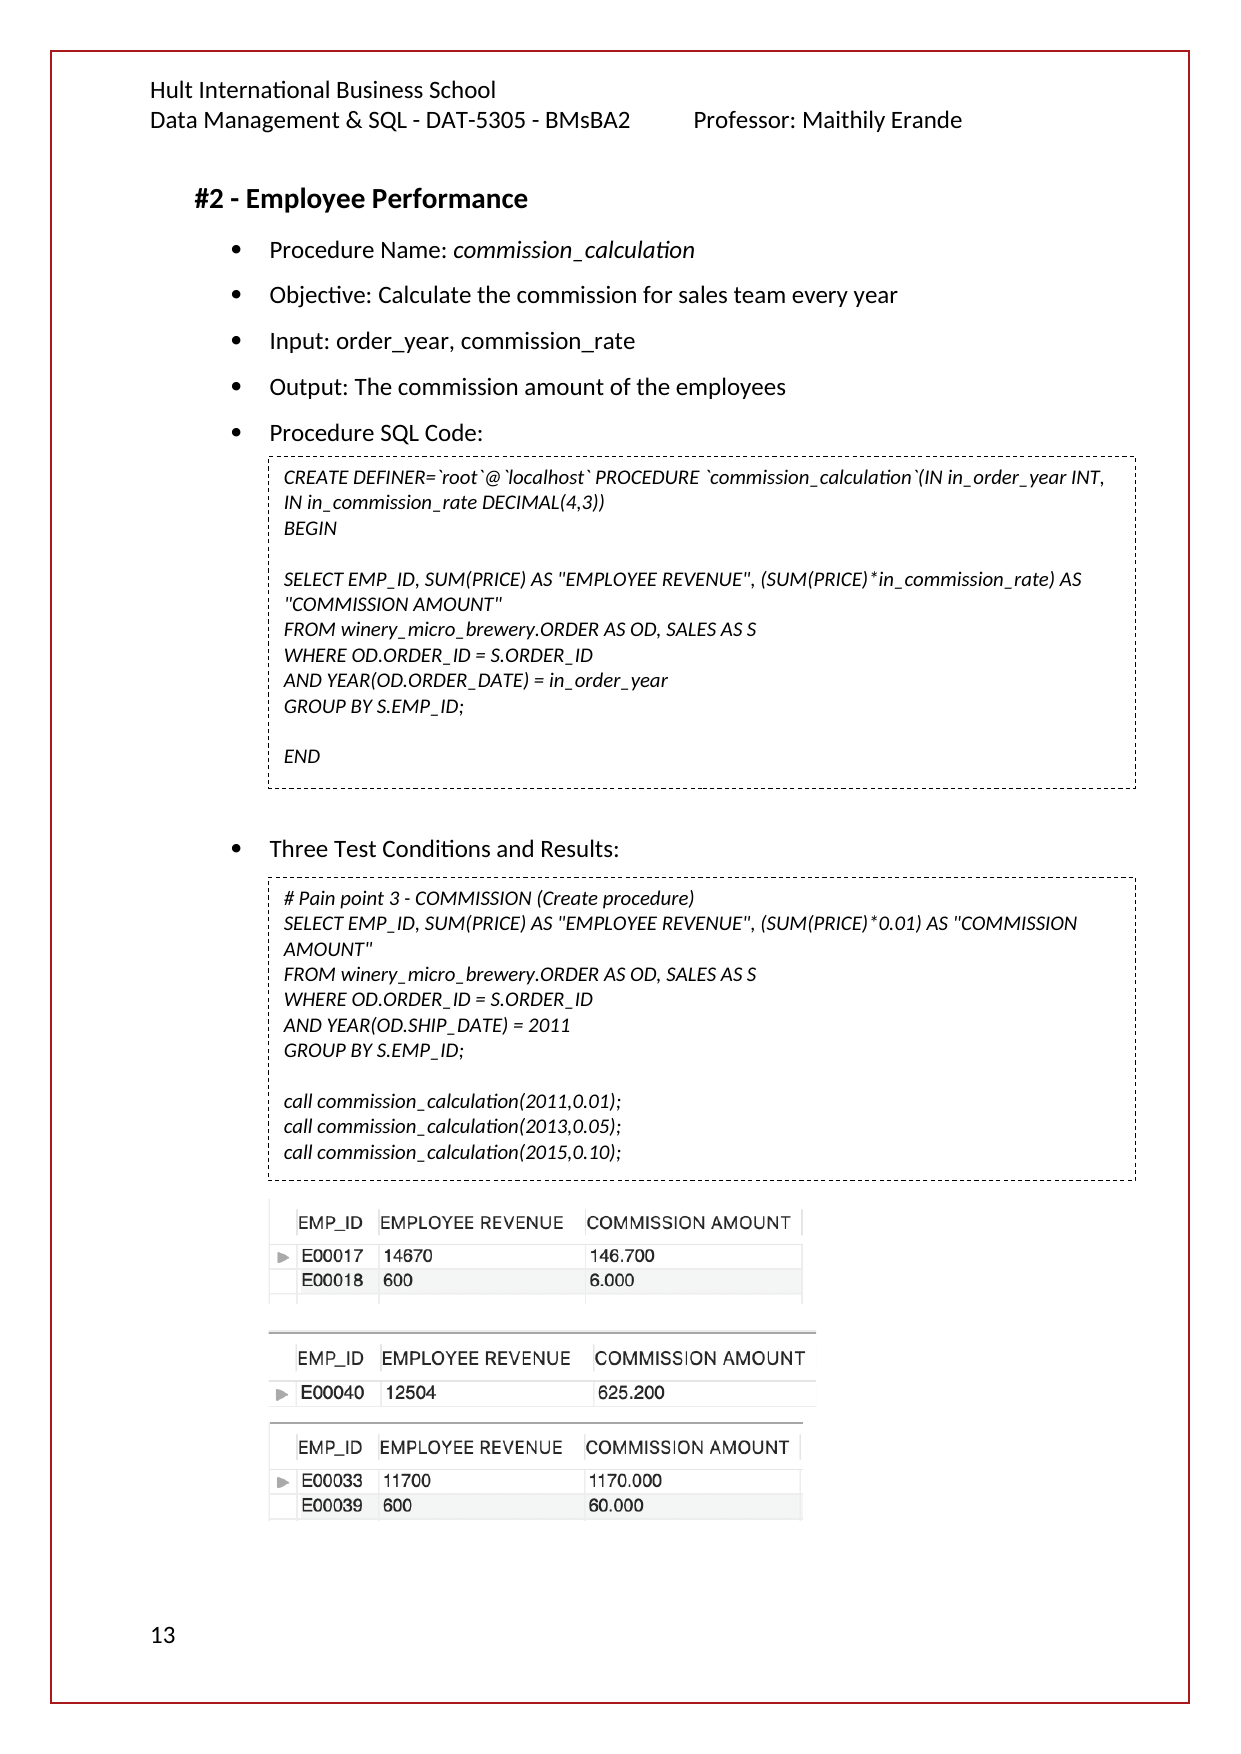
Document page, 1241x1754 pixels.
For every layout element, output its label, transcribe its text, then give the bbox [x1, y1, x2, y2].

list Procedure SQL Code: [232, 417, 1090, 447]
list Procedure Name: commission_calculation [232, 234, 1090, 264]
picture [268, 1199, 803, 1304]
list Input: order_year, commission_rate [232, 325, 1090, 356]
picture [268, 1422, 803, 1521]
text #2 - Employee Performance [194, 181, 1090, 216]
picture [268, 1330, 817, 1407]
list Output: The commission amount of the employees [232, 371, 1090, 402]
list Objective: Calculate the commission for sales team every year [232, 280, 1090, 310]
list Three Test Conditions and Results: [232, 833, 1090, 864]
